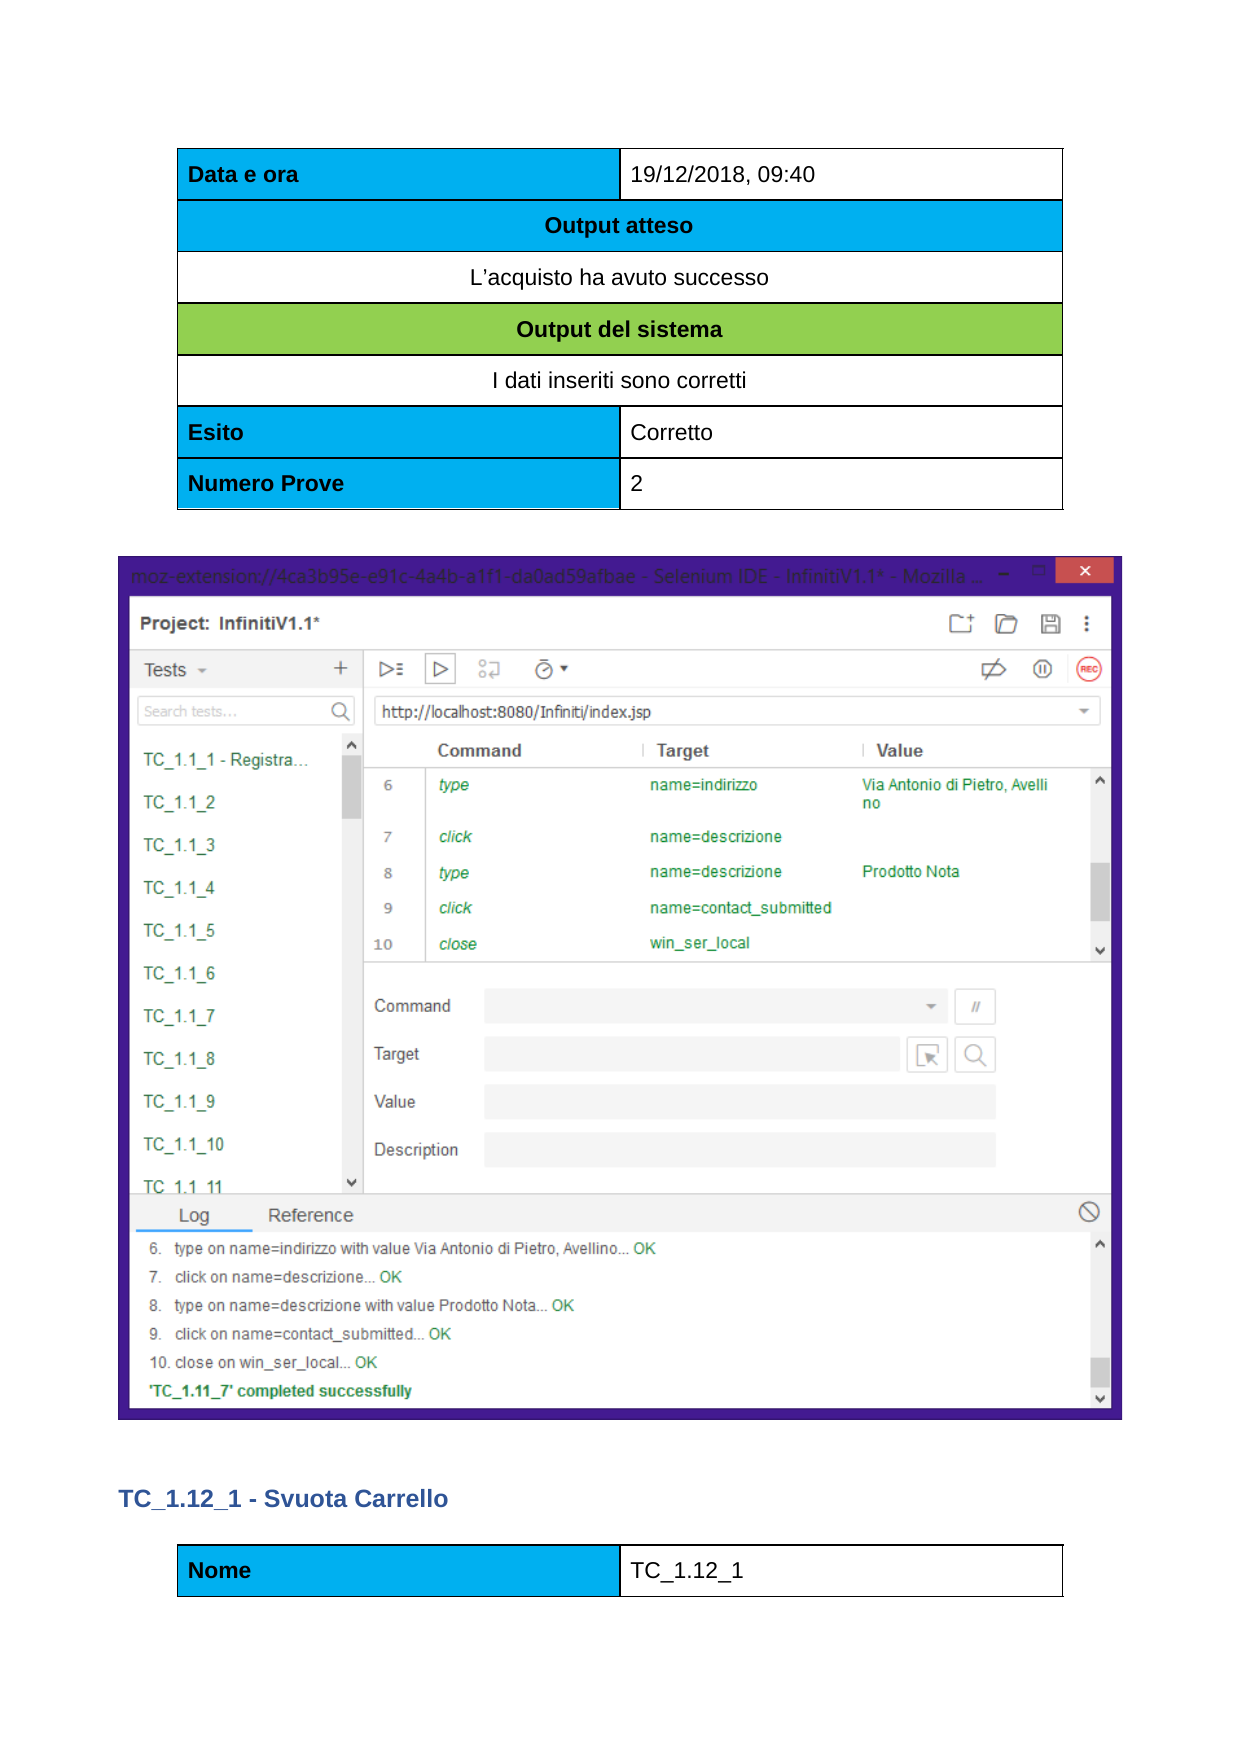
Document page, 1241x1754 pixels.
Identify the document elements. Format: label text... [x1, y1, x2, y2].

table_header TC_1.12_1 [621, 1546, 1062, 1596]
table_cell Output atteso [178, 201, 1062, 251]
table_cell Output del sistema [178, 304, 1062, 354]
table_cell I dati inseriti sono corretti [178, 356, 1062, 405]
table_header Nome [178, 1546, 619, 1596]
table_cell Data e ora [178, 149, 619, 199]
table_cell L’acquisto ha avuto successo [178, 252, 1062, 302]
table_cell Esito [178, 407, 619, 457]
table_cell 19/12/2018, 09:40 [621, 149, 1062, 199]
table_cell 2 [621, 459, 1062, 508]
subtitle TC_1.12_1 - Svuota Carrello [118, 1484, 1122, 1513]
picture [118, 556, 1123, 1420]
table_cell Corretto [621, 407, 1062, 457]
table_cell Numero Prove [178, 459, 619, 508]
